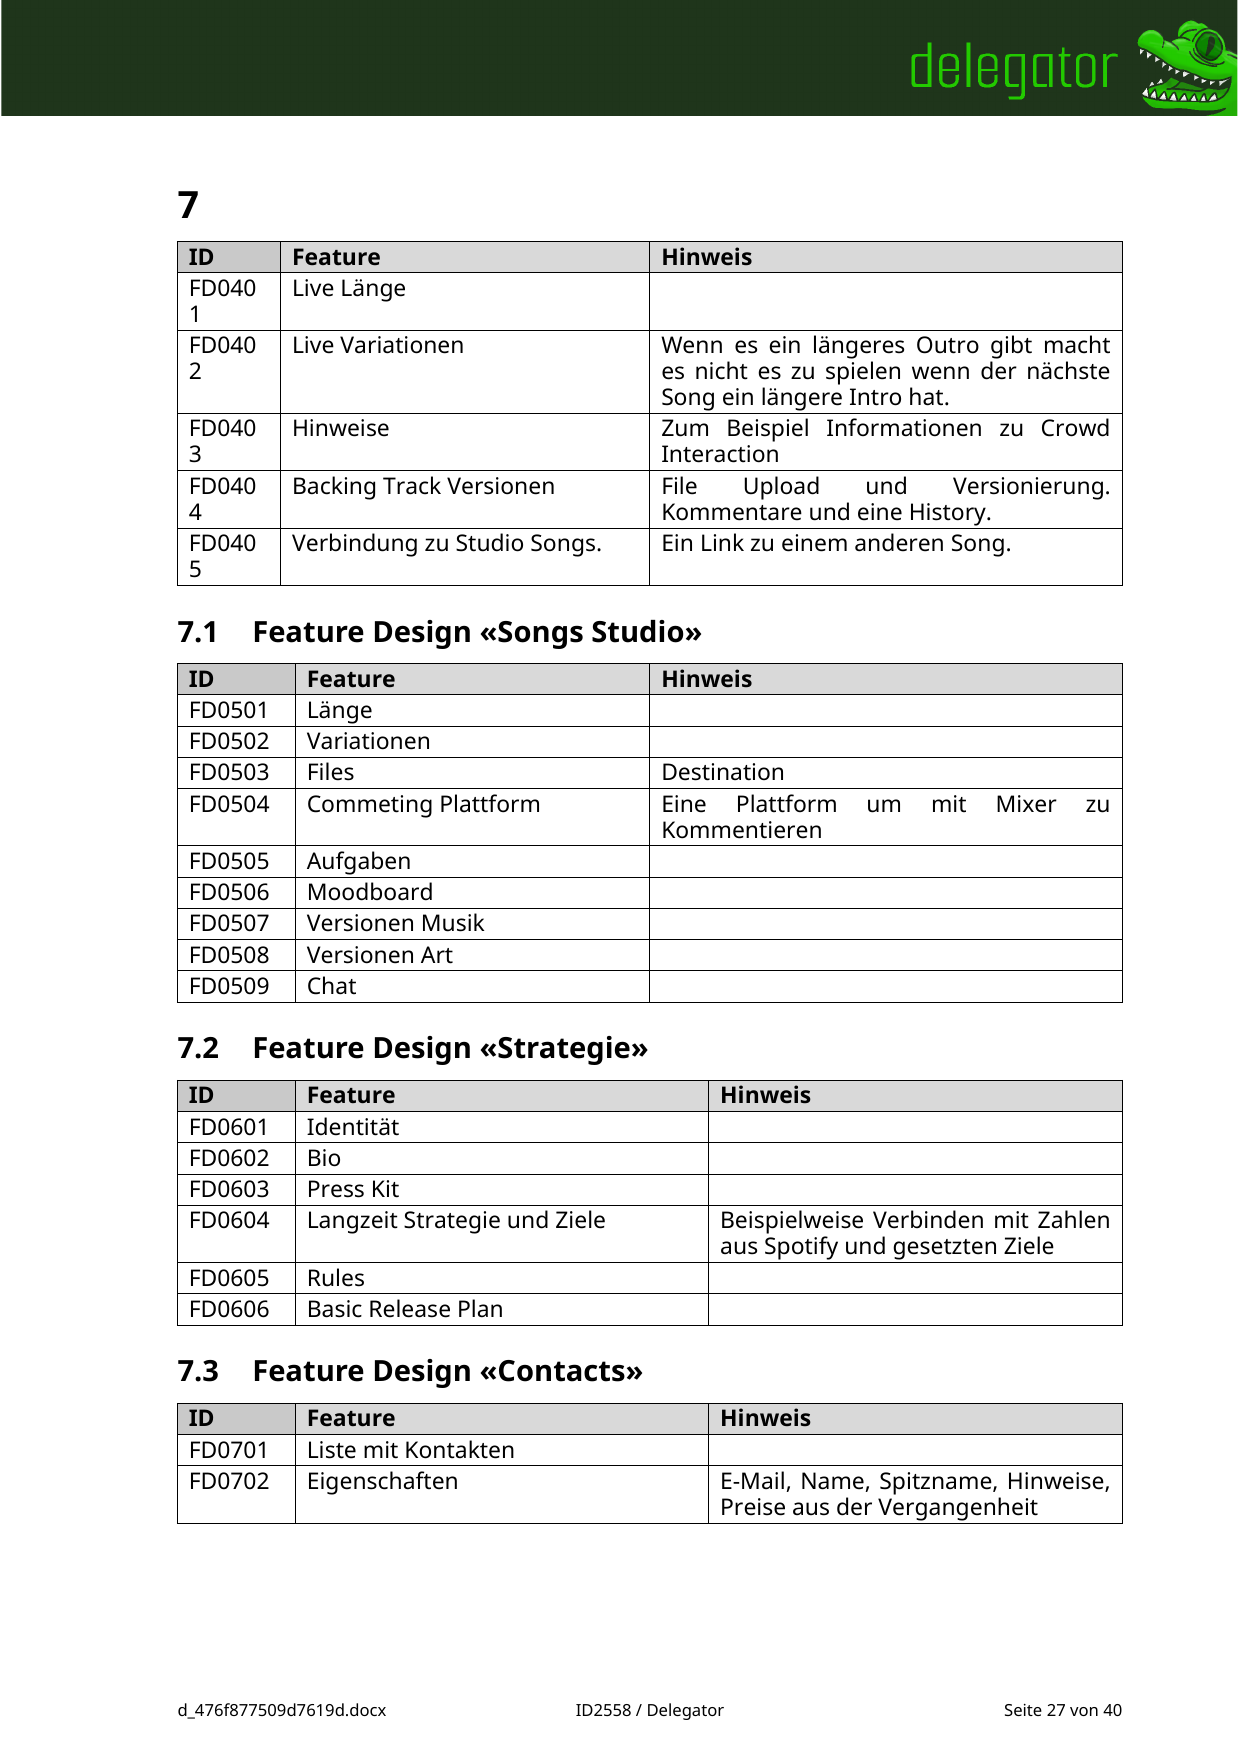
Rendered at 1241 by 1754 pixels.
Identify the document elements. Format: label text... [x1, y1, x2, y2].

table_cell FD0702 [178, 1466, 295, 1523]
table_cell FD0403 [178, 414, 280, 470]
table_cell Variationen [296, 727, 649, 757]
table_cell Versionen Musik [296, 909, 649, 939]
table_cell FD0504 [178, 789, 295, 845]
table_cell [709, 1435, 1122, 1465]
table_cell FD0506 [178, 878, 295, 908]
table_cell [650, 909, 1122, 939]
table_cell FD0509 [178, 971, 295, 1002]
table_cell Liste mit Kontakten [296, 1435, 708, 1465]
table_cell Ein Link zu einem anderen Song. [650, 529, 1122, 585]
table_header ID [178, 1404, 295, 1434]
table_header ID [178, 1081, 295, 1111]
table_cell [709, 1175, 1122, 1205]
table_cell FD0501 [178, 695, 295, 726]
table_cell [709, 1112, 1122, 1142]
table_cell [709, 1263, 1122, 1293]
table_cell Press Kit [296, 1175, 708, 1205]
table_cell Beispielweise Verbinden mit Zahlen aus Spotify und gesetzten Ziele [709, 1206, 1122, 1262]
table_cell [650, 940, 1122, 970]
table_cell E-Mail, Name, Spitzname, Hinweise, Preise aus der Vergangenheit [709, 1466, 1122, 1523]
table_cell FD0405 [178, 529, 280, 585]
table_cell Langzeit Strategie und Ziele [296, 1206, 708, 1262]
table_cell Live Variationen [281, 331, 649, 413]
table_cell File Upload und Versionierung. Kommentare und eine History. [650, 471, 1122, 527]
table_cell FD0701 [178, 1435, 295, 1465]
table_cell FD0602 [178, 1143, 295, 1173]
table_cell Eigenschaften [296, 1466, 708, 1523]
table_cell FD0402 [178, 331, 280, 413]
table_cell FD0401 [178, 273, 280, 329]
table_cell [650, 971, 1122, 1002]
table_cell [650, 727, 1122, 757]
table_header Hinweis [709, 1404, 1122, 1434]
table_cell Files [296, 758, 649, 788]
table_cell FD0505 [178, 846, 295, 877]
table_cell Versionen Art [296, 940, 649, 970]
table_header Hinweis [709, 1081, 1122, 1111]
table_header ID [178, 242, 280, 272]
table_cell FD0605 [178, 1263, 295, 1293]
table_cell Commeting Plattform [296, 789, 649, 845]
table_cell Hinweise [281, 414, 649, 470]
table_cell FD0503 [178, 758, 295, 788]
table_cell Eine Plattform um mit Mixer zu Kommentieren [650, 789, 1122, 845]
table_cell Basic Release Plan [296, 1294, 708, 1324]
table_cell [709, 1294, 1122, 1324]
table_cell Destination [650, 758, 1122, 788]
table_cell FD0404 [178, 471, 280, 527]
table_cell Zum Beispiel Informationen zu Crowd Interaction [650, 414, 1122, 470]
table_cell [650, 273, 1122, 329]
table_cell Wenn es ein längeres Outro gibt macht es nicht es zu spielen wenn der nächste Song ein längere Intro hat. [650, 331, 1122, 413]
table_cell Verbindung zu Studio Songs. [281, 529, 649, 585]
picture [0, 0, 1238, 116]
table_header Hinweis [650, 242, 1122, 272]
table_cell [650, 878, 1122, 908]
table_cell FD0508 [178, 940, 295, 970]
subtitle Feature Design «Songs Studio» [177, 611, 1122, 651]
table_cell Aufgaben [296, 846, 649, 877]
table_cell FD0601 [178, 1112, 295, 1142]
table_cell Länge [296, 695, 649, 726]
table_cell [650, 695, 1122, 726]
table_cell Backing Track Versionen [281, 471, 649, 527]
table_cell Rules [296, 1263, 708, 1293]
table_cell FD0502 [178, 727, 295, 757]
table_cell Live Länge [281, 273, 649, 329]
table_header Feature [281, 242, 649, 272]
table_header Feature [296, 1404, 708, 1434]
table_header Hinweis [650, 664, 1122, 694]
table_cell Moodboard [296, 878, 649, 908]
table_cell [650, 846, 1122, 877]
table_cell Chat [296, 971, 649, 1002]
table_cell [709, 1143, 1122, 1173]
table_cell Bio [296, 1143, 708, 1173]
table_header Feature [296, 664, 649, 694]
subtitle Feature Design «Strategie» [177, 1028, 1122, 1067]
table_header Feature [296, 1081, 708, 1111]
table_cell FD0603 [178, 1175, 295, 1205]
table_header ID [178, 664, 295, 694]
table_cell Identität [296, 1112, 708, 1142]
table_cell FD0606 [178, 1294, 295, 1324]
subtitle Feature Design «Contacts» [177, 1351, 1122, 1390]
table_cell FD0604 [178, 1206, 295, 1262]
table_cell FD0507 [178, 909, 295, 939]
